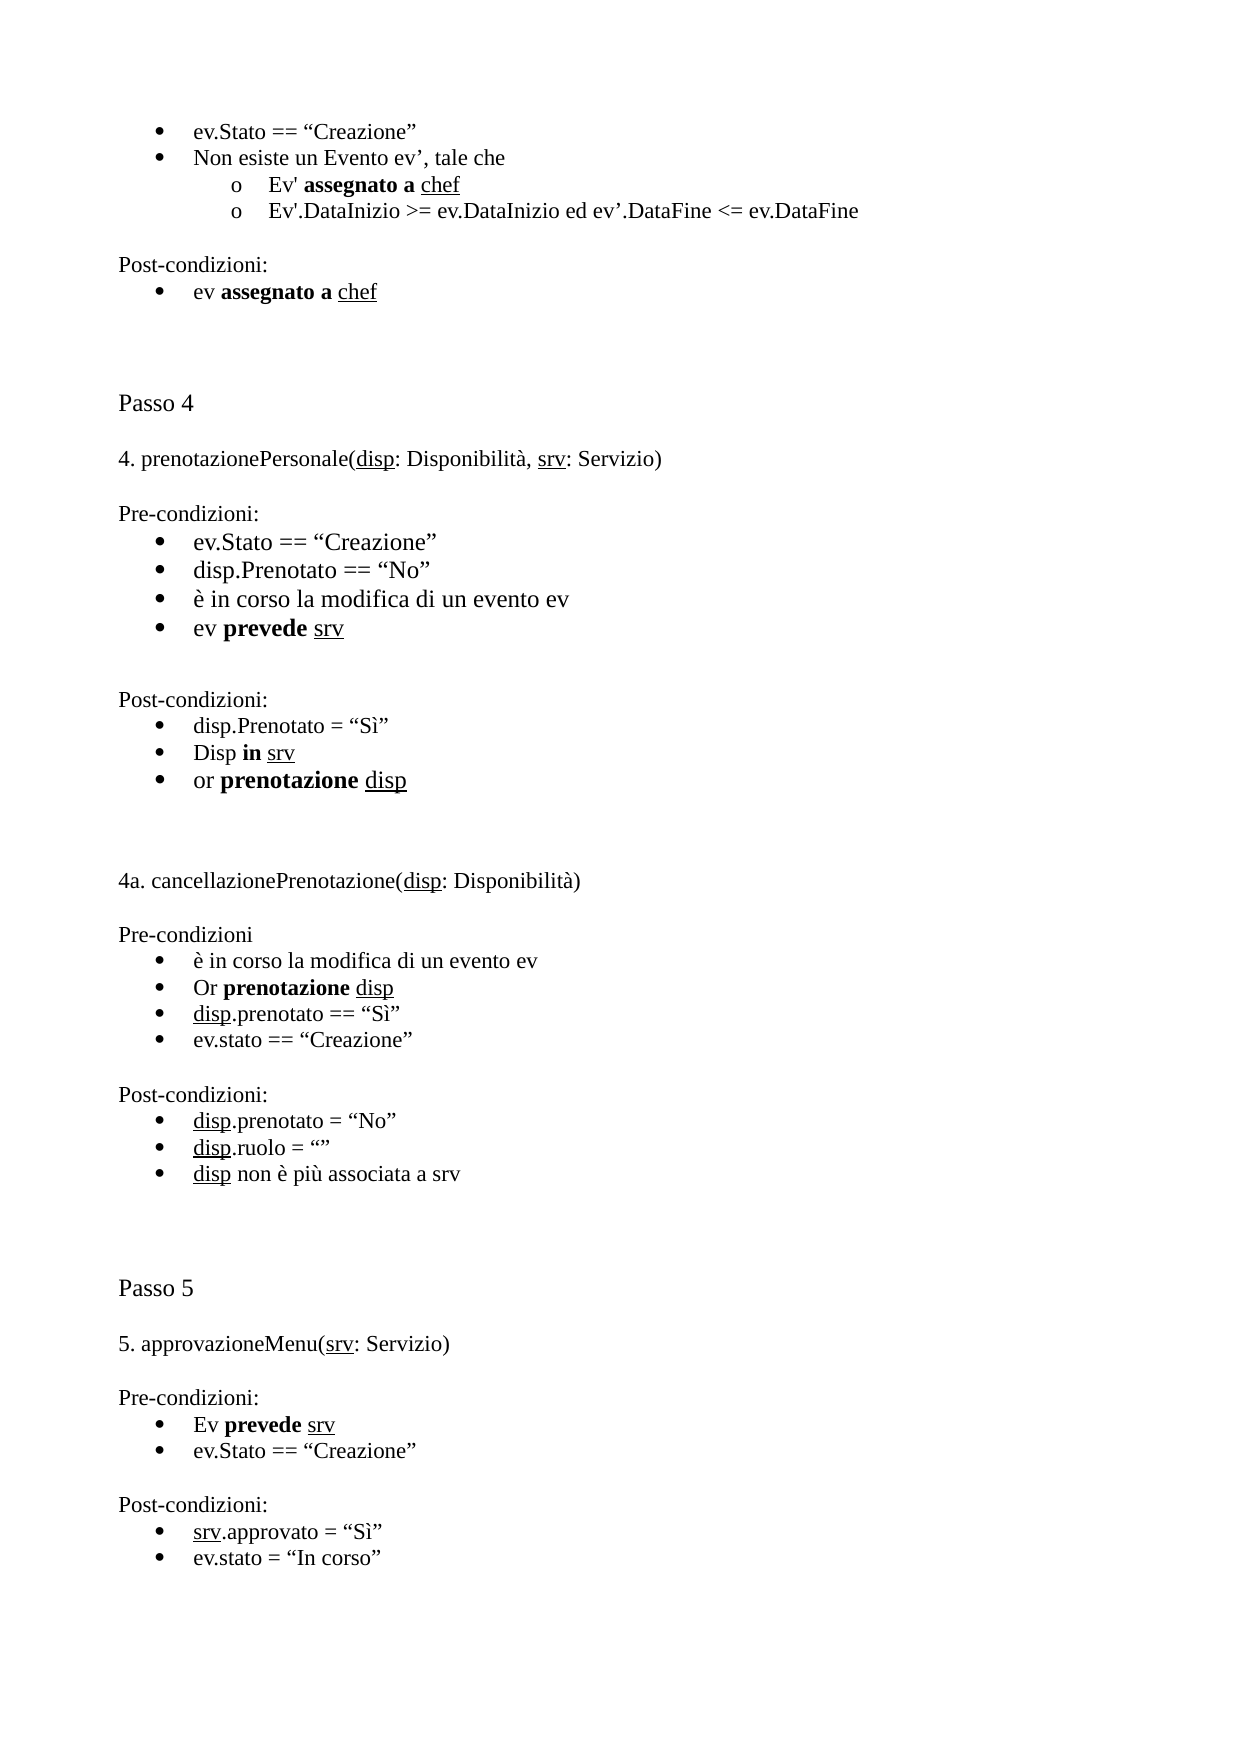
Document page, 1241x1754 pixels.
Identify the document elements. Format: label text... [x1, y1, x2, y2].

list ev.stato == “Creazione” [156, 1027, 1122, 1053]
list ev assegnato a chef [156, 278, 1122, 304]
list disp.prenotato == “Sì” [156, 1000, 1122, 1027]
list disp non è più associata a srv [156, 1160, 1122, 1186]
text 4a. cancellazionePrenotazione(disp: Disponibilità) [118, 867, 1122, 893]
text Pre-condizioni: [118, 500, 1122, 527]
text 4. prenotazionePersonale(disp: Disponibilità, srv: Servizio) [118, 445, 1122, 471]
list Ev'.DataInizio >= ev.DataInizio ed ev’.DataFine <= ev.DataFine [231, 197, 1122, 223]
list Ev' assegnato a chef [231, 171, 1122, 197]
list disp.Prenotato == “No” [156, 555, 1122, 584]
list ev prevede srv [156, 613, 1122, 642]
text Post-condizioni: [118, 686, 1122, 713]
text Passo 5 [118, 1273, 1122, 1301]
list Or prenotazione disp [156, 974, 1122, 1000]
text Pre-condizioni [118, 921, 1122, 947]
text Post-condizioni: [118, 252, 1122, 278]
list Ev prevede srv [156, 1411, 1122, 1437]
text Pre-condizioni: [118, 1384, 1122, 1411]
list ev.Stato == “Creazione” [156, 118, 1122, 144]
list ev.Stato == “Creazione” [156, 1437, 1122, 1463]
list disp.prenotato = “No” [156, 1107, 1122, 1134]
list or prenotazione disp [156, 765, 1122, 794]
list è in corso la modifica di un evento ev [156, 584, 1122, 613]
list ev.Stato == “Creazione” [156, 527, 1122, 555]
list Non esiste un Evento ev’, tale che [156, 144, 1122, 171]
text Post-condizioni: [118, 1492, 1122, 1518]
list Disp in srv [156, 739, 1122, 765]
list disp.ruolo = “” [156, 1134, 1122, 1160]
list srv.approvato = “Sì” [156, 1518, 1122, 1544]
text Post-condizioni: [118, 1081, 1122, 1107]
list disp.Prenotato = “Sì” [156, 713, 1122, 739]
list è in corso la modifica di un evento ev [156, 947, 1122, 974]
text 5. approvazioneMenu(srv: Servizio) [118, 1330, 1122, 1356]
text Passo 4 [118, 388, 1122, 417]
list ev.stato = “In corso” [156, 1544, 1122, 1571]
